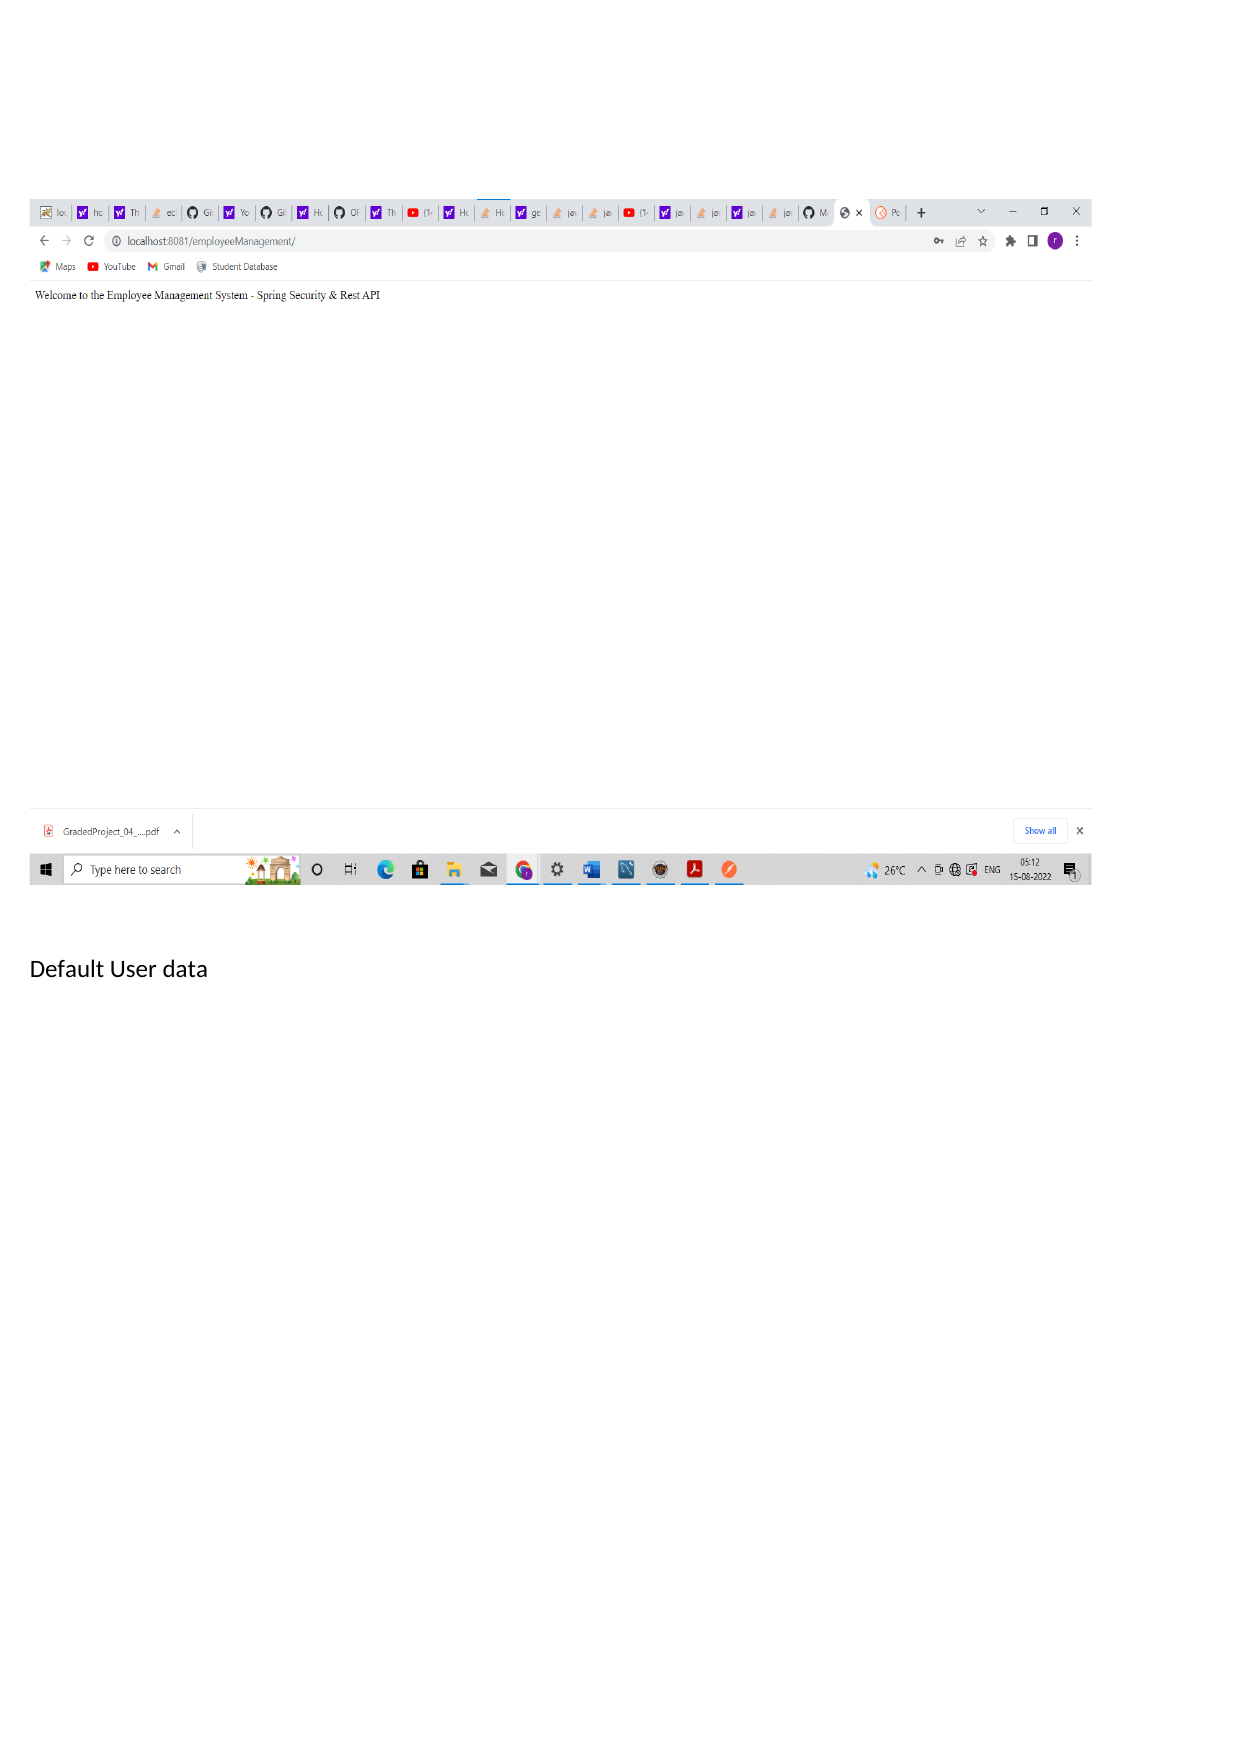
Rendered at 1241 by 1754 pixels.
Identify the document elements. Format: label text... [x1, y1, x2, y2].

text Default User data [29, 953, 1211, 983]
picture [29, 199, 1092, 885]
